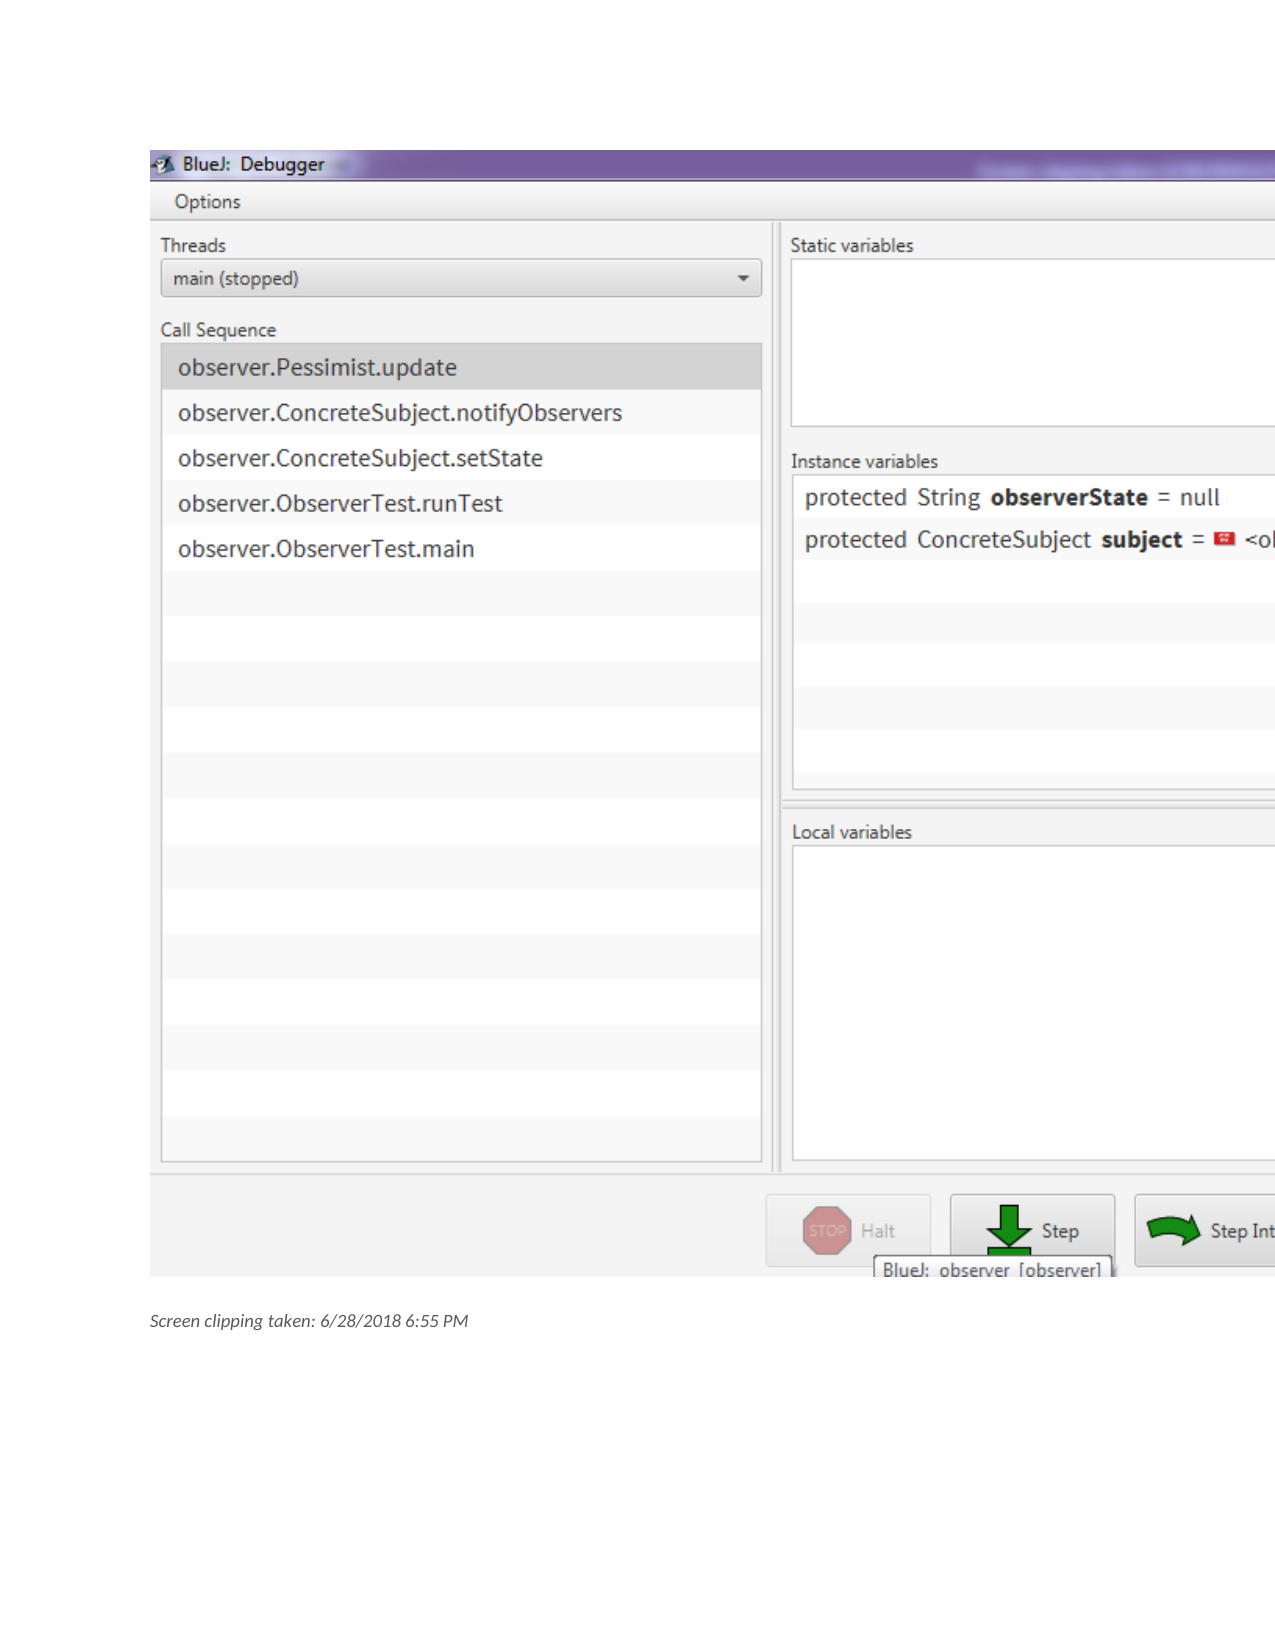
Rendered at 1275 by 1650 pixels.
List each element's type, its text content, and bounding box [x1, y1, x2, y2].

picture [150, 150, 1275, 1277]
text Screen clipping taken: 6/28/2018 6:55 PM [150, 1310, 1125, 1333]
